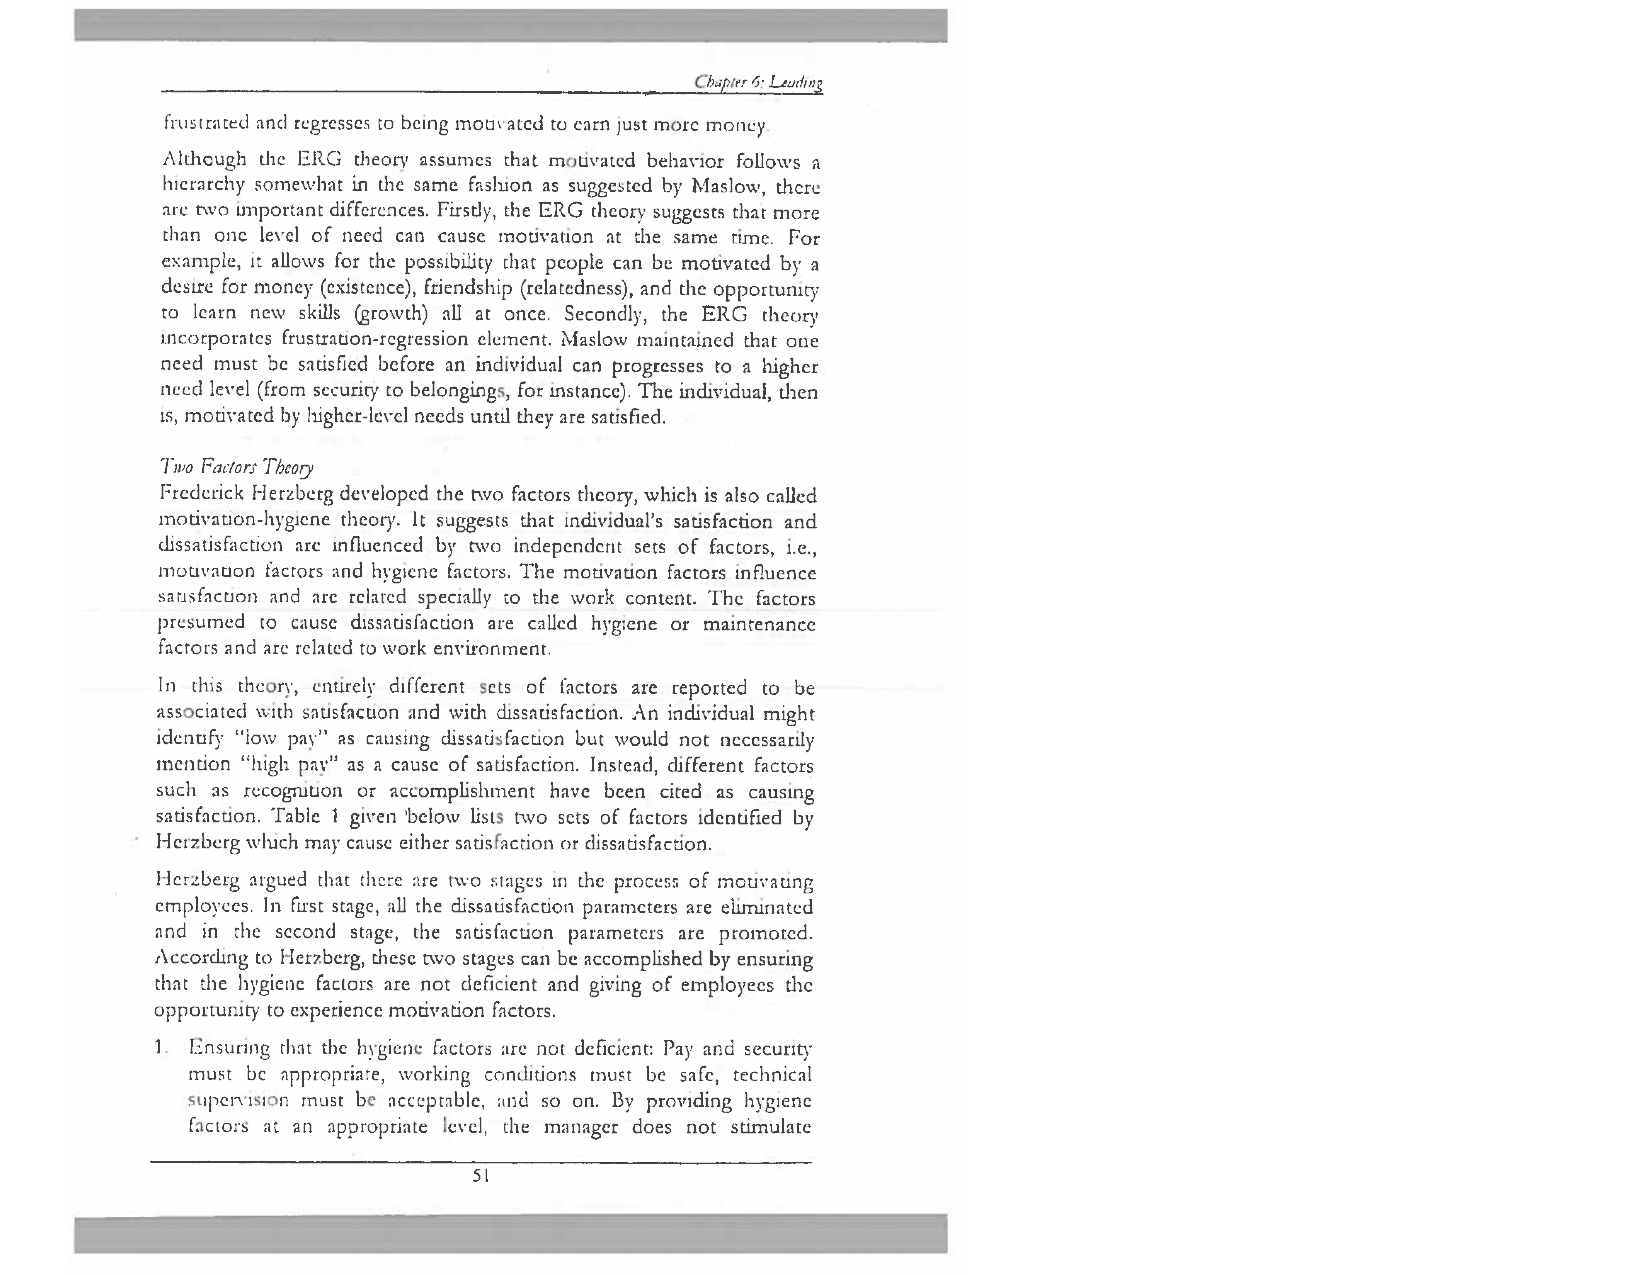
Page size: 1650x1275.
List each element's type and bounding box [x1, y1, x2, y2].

picture [70, 0, 963, 1275]
